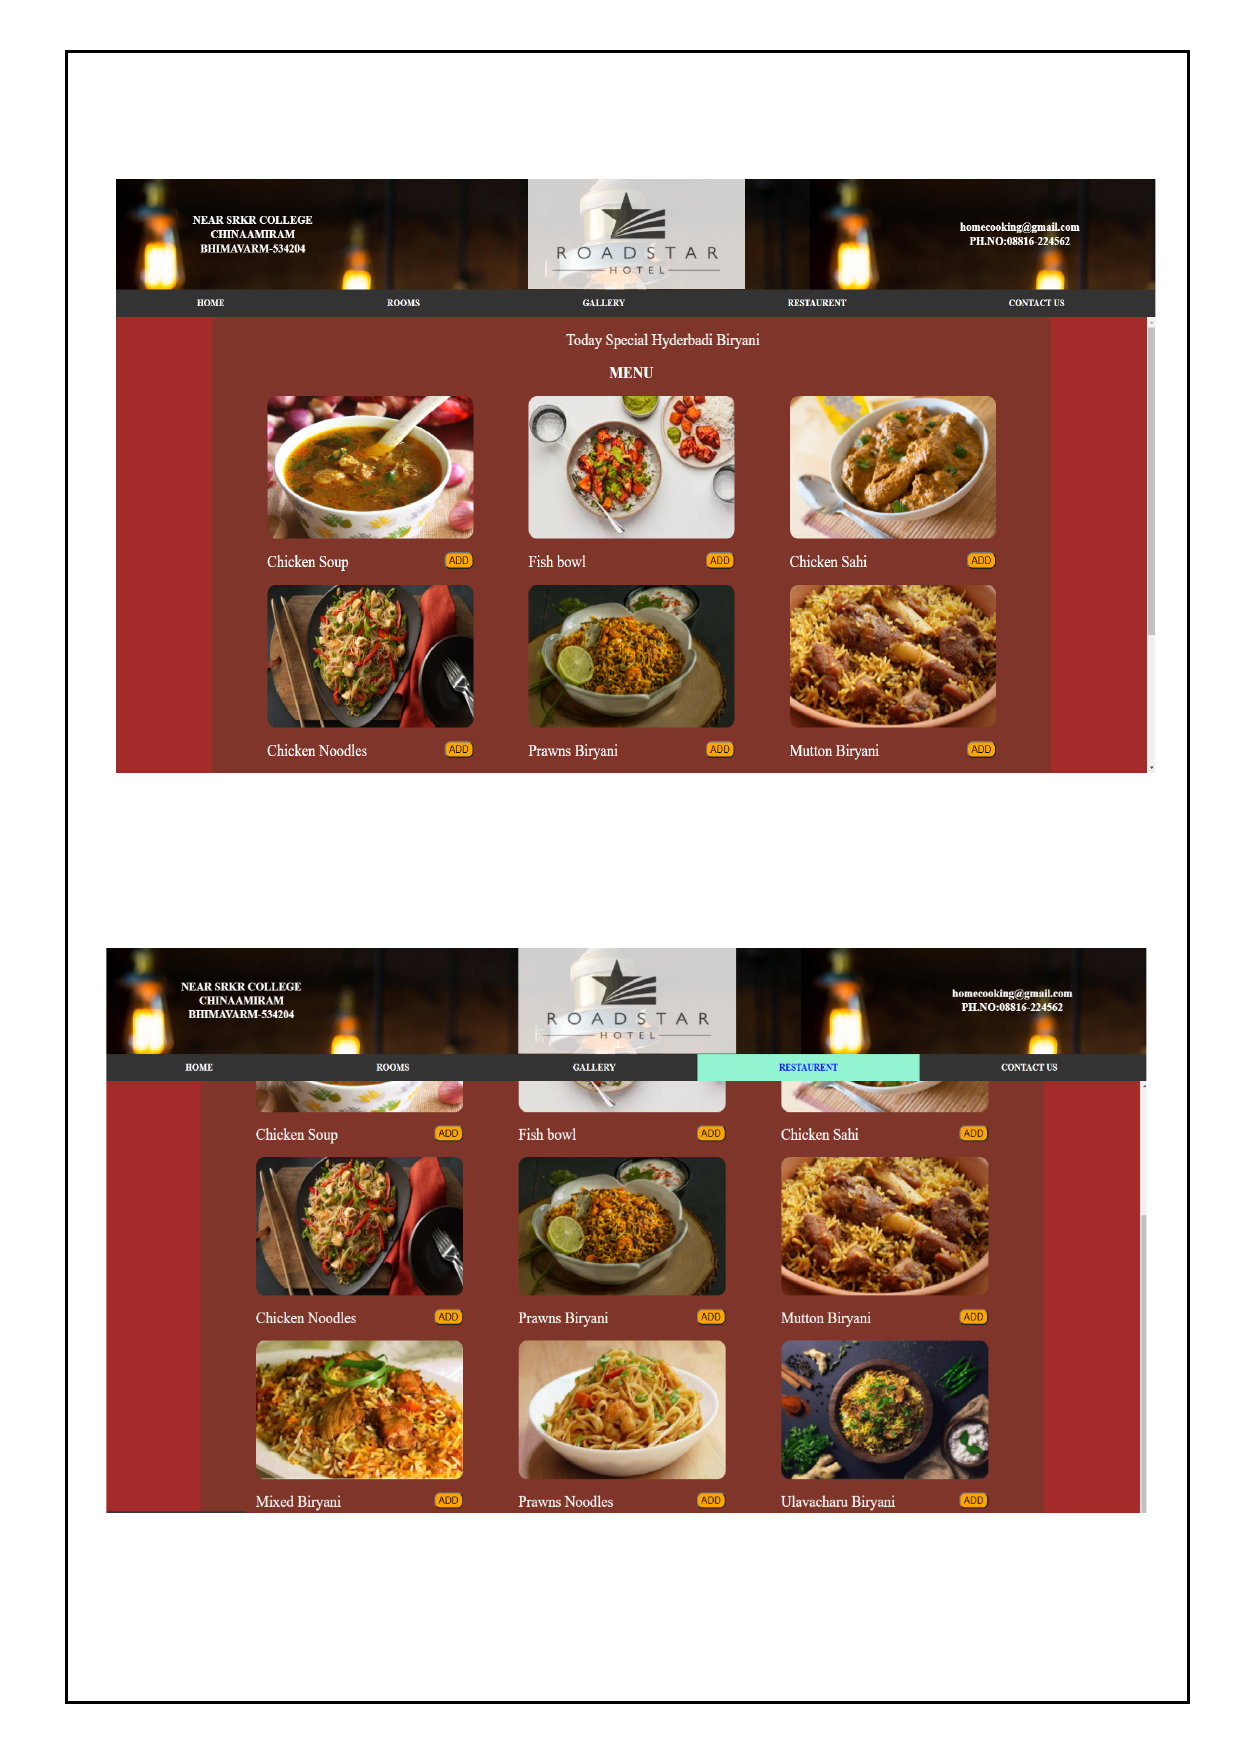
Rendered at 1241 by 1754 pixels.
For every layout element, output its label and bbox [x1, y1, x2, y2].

picture [116, 179, 1156, 773]
picture [106, 948, 1147, 1513]
